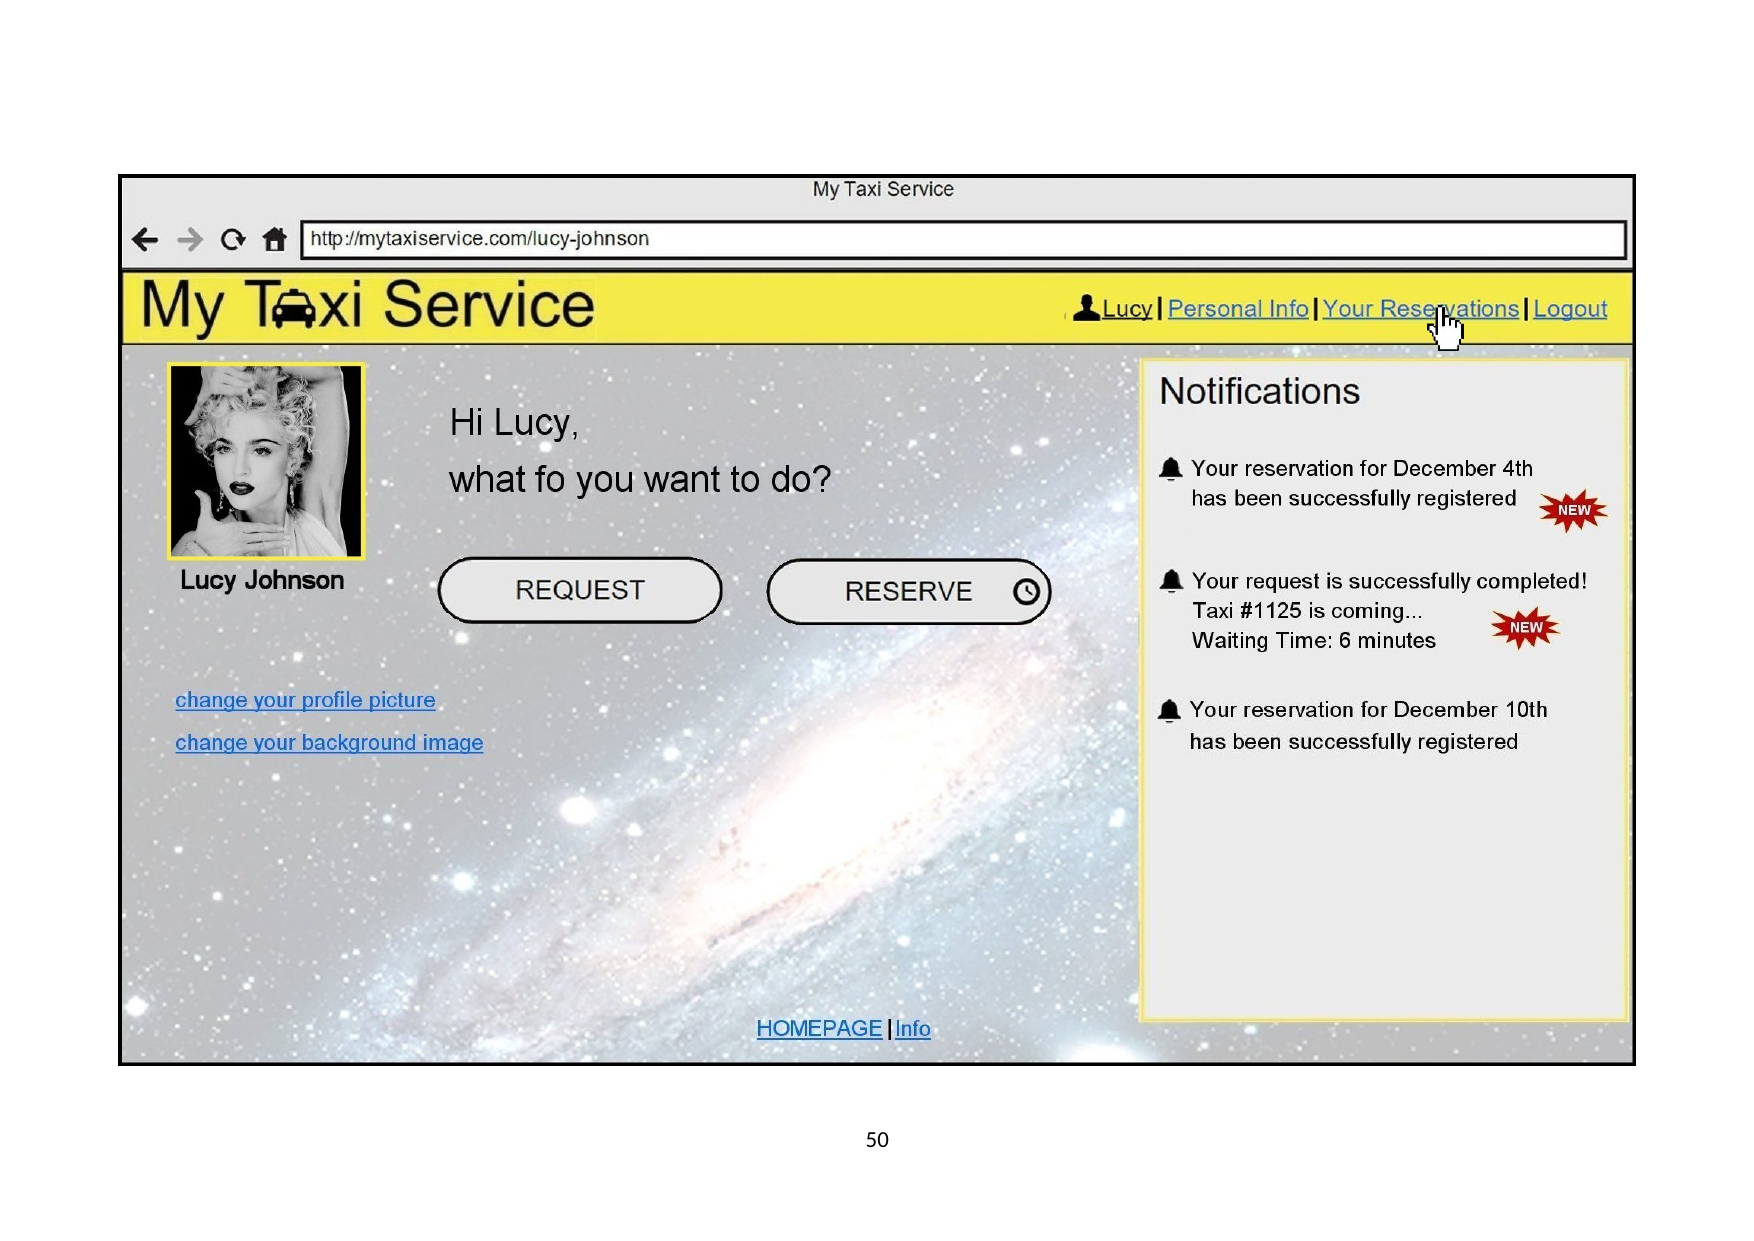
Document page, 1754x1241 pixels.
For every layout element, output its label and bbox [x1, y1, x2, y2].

picture [118, 174, 1636, 1066]
